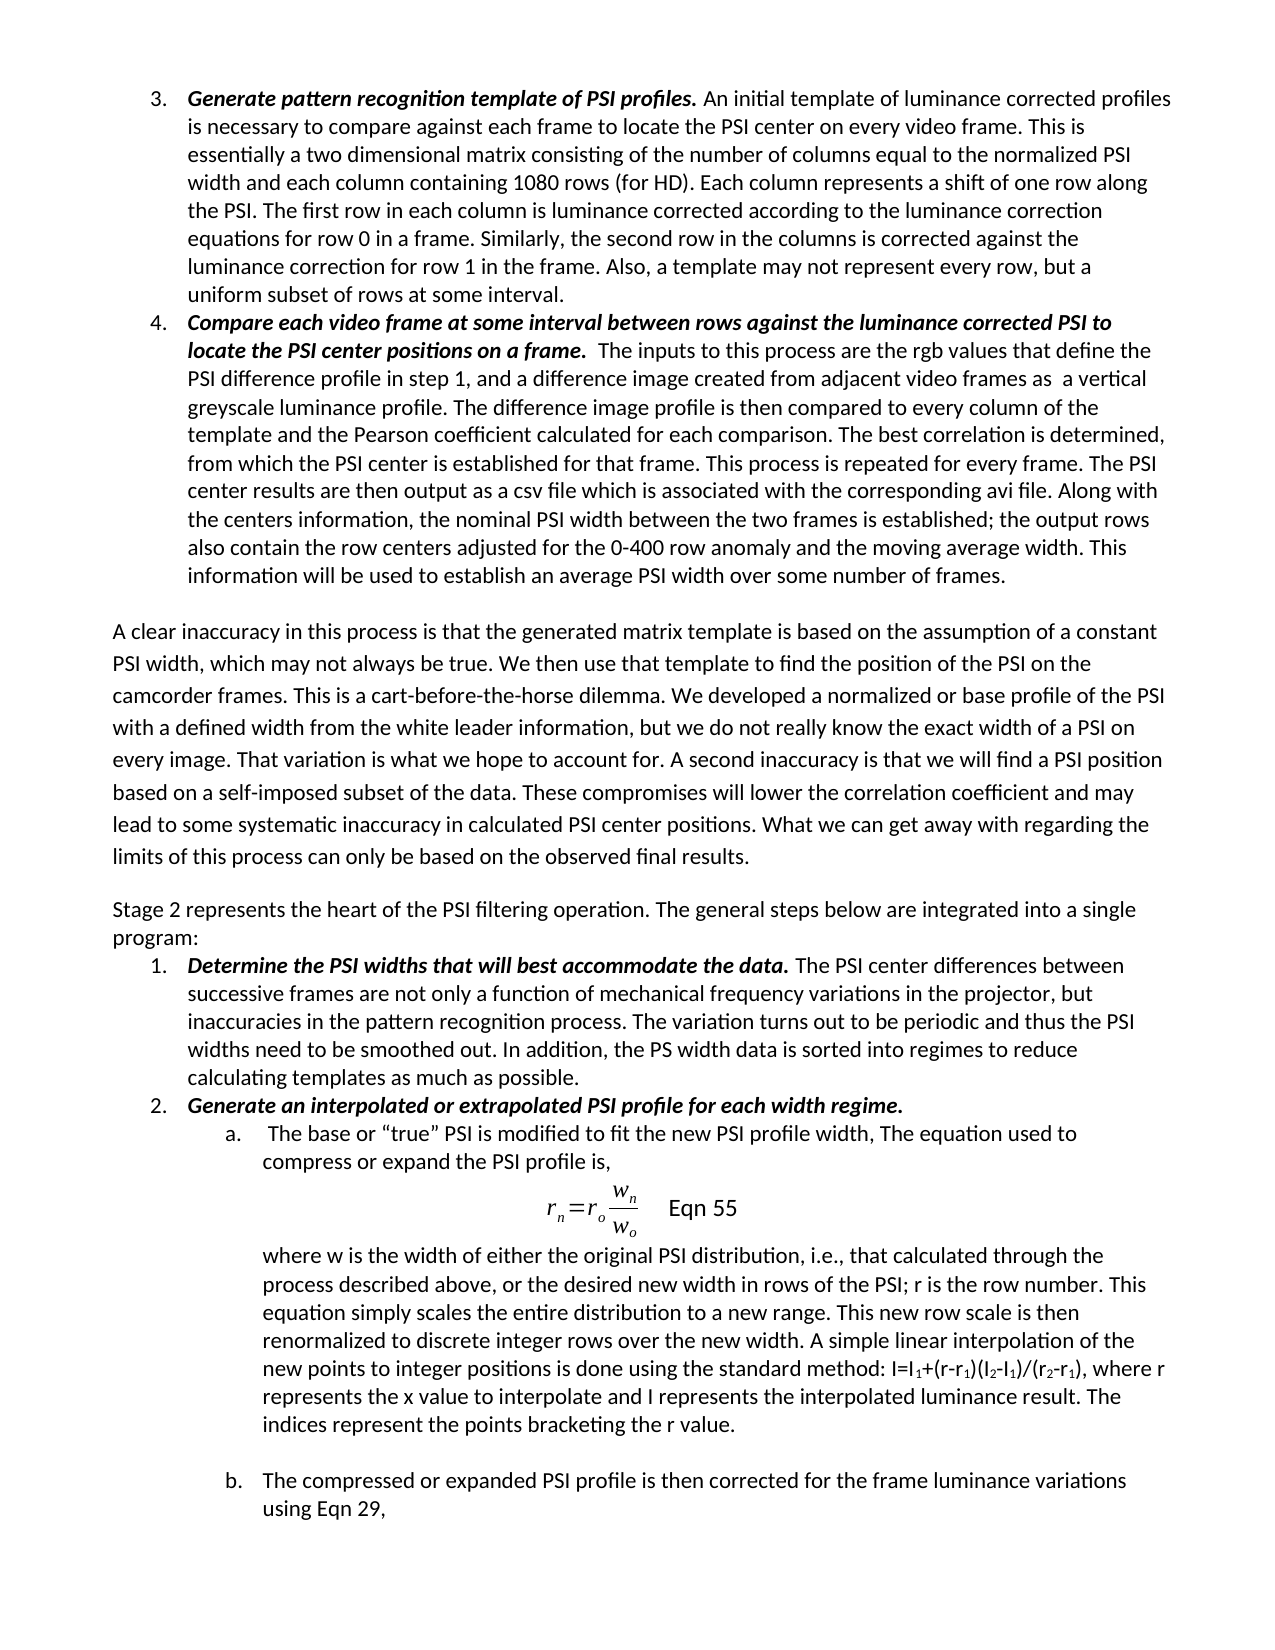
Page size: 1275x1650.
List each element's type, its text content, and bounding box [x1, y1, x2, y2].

list Compare each video frame at some interval between rows against the luminance corrected PSI to locate the PSI center positions on a frame. The inputs to this process are the rgb values that define the PSI difference profile in step 1, and a difference image created from adjacent video frames as a vertical greyscale luminance profile. The difference image profile is then compared to every column of the template and the Pearson coefficient calculated for each comparison. The best correlation is determined, from which the PSI center is established for that frame. This process is repeated for every frame. The PSI center results are then output as a csv file which is associated with the corresponding avi file. Along with the centers information, the nominal PSI width between the two frames is established; the output rows also contain the row centers adjusted for the 0-400 row anomaly and the moving average width. This information will be used to establish an average PSI width over some number of frames. [150, 308, 1172, 589]
text A clear inaccuracy in this process is that the generated matrix template is based on the assumption of a constant PSI width, which may not always be true. We then use that template to find the position of the PSI on the camcorder frames. This is a cart-before-the-horse dilemma. We developed a normalized or base profile of the PSI with a defined width from the white leader information, but we do not really know the exact width of a PSI on every image. That variation is what we hope to account for. A second inaccuracy is that we will find a PSI position based on a self-imposed subset of the data. These compromises will lower the correlation coefficient and may lead to some systematic inaccuracy in calculated PSI center positions. What we can get away with regarding the limits of this process can only be based on the observed final results. [112, 617, 1172, 870]
list The base or “true” PSI is modified to fit the new PSI profile width, The equation used to compress or expand the PSI profile is, [225, 1119, 1172, 1175]
text Stage 2 represents the heart of the PSI filtering operation. The general steps below are integrated into a single program: [112, 895, 1172, 951]
text where w is the width of either the original PSI distribution, i.e., that calculated through the process described above, or the desired new width in rows of the PSI; r is the row number. This equation simply scales the entire distribution to a new range. This new row scale is then renormalized to discrete integer rows over the new width. A simple linear interpolation of the new points to integer positions is done using the standard method: I=I1+(r-r1)(I2-I1)/(r2-r1), where r represents the x value to interpolate and I represents the interpolated luminance result. The indices represent the points bracketing the r value. [262, 1242, 1172, 1438]
list Generate an interpolated or extrapolated PSI profile for each width regime. [150, 1091, 1172, 1119]
list Generate pattern recognition template of PSI profiles. An initial template of luminance corrected profiles is necessary to compare against each frame to locate the PSI center on every video frame. This is essentially a two dimensional matrix consisting of the number of columns equal to the normalized PSI width and each column containing 1080 rows (for HD). Each column represents a shift of one row along the PSI. The first row in each column is luminance corrected according to the luminance correction equations for row 0 in a frame. Similarly, the second row in the columns is corrected against the luminance correction for row 1 in the frame. Also, a template may not represent every row, but a uniform subset of rows at some interval. [150, 84, 1172, 308]
list Determine the PSI widths that will best accommodate the data. The PSI center differences between successive frames are not only a function of mechanical frequency variations in the projector, but inaccuracies in the pattern recognition process. The variation turns out to be periodic and thus the PSI widths need to be smoothed out. In addition, the PS width data is sorted into regimes to reduce calculating templates as much as possible. [150, 951, 1172, 1091]
text Eqn 55 [112, 1175, 1172, 1242]
list The compressed or expanded PSI profile is then corrected for the frame luminance variations using Eqn 29, [225, 1466, 1172, 1522]
